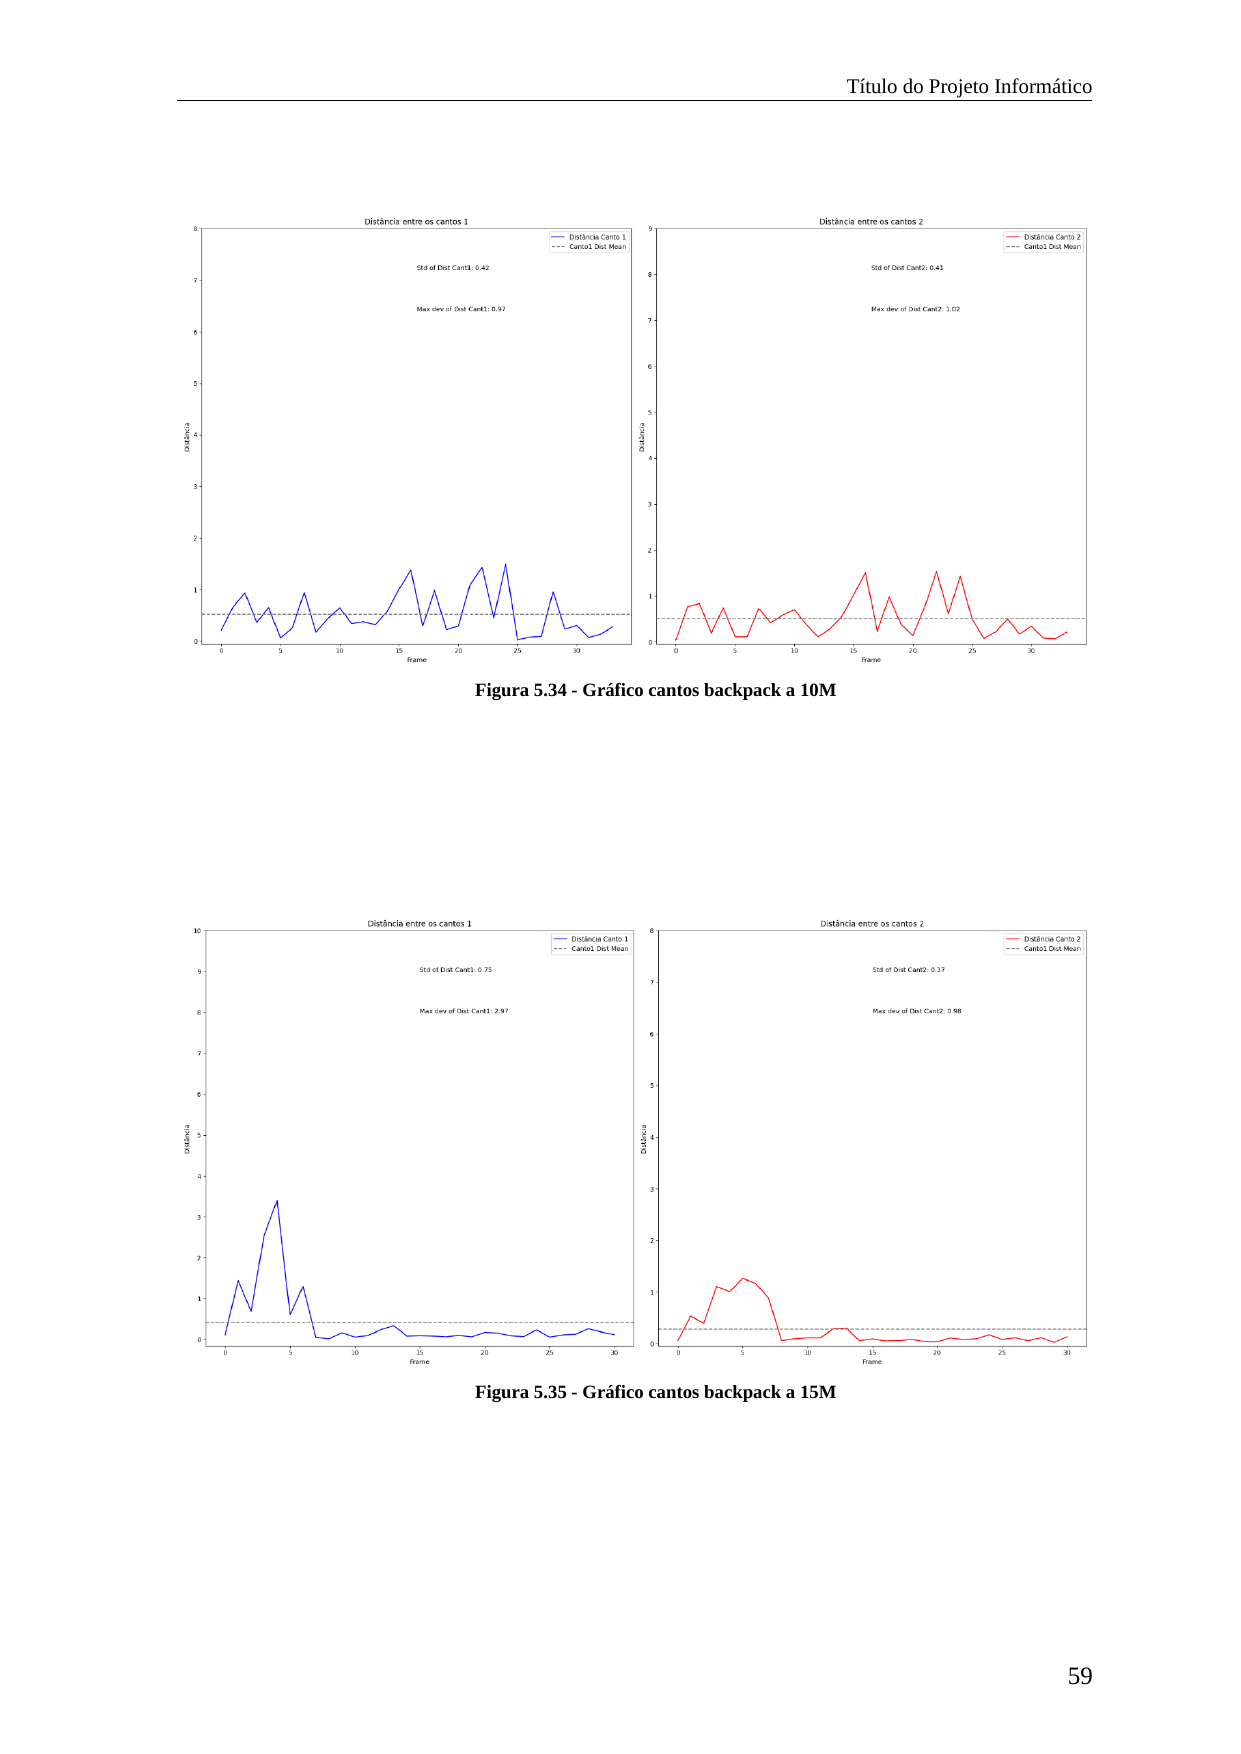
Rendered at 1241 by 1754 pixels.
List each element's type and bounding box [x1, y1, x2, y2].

picture [177, 211, 1093, 670]
picture [177, 913, 1093, 1372]
